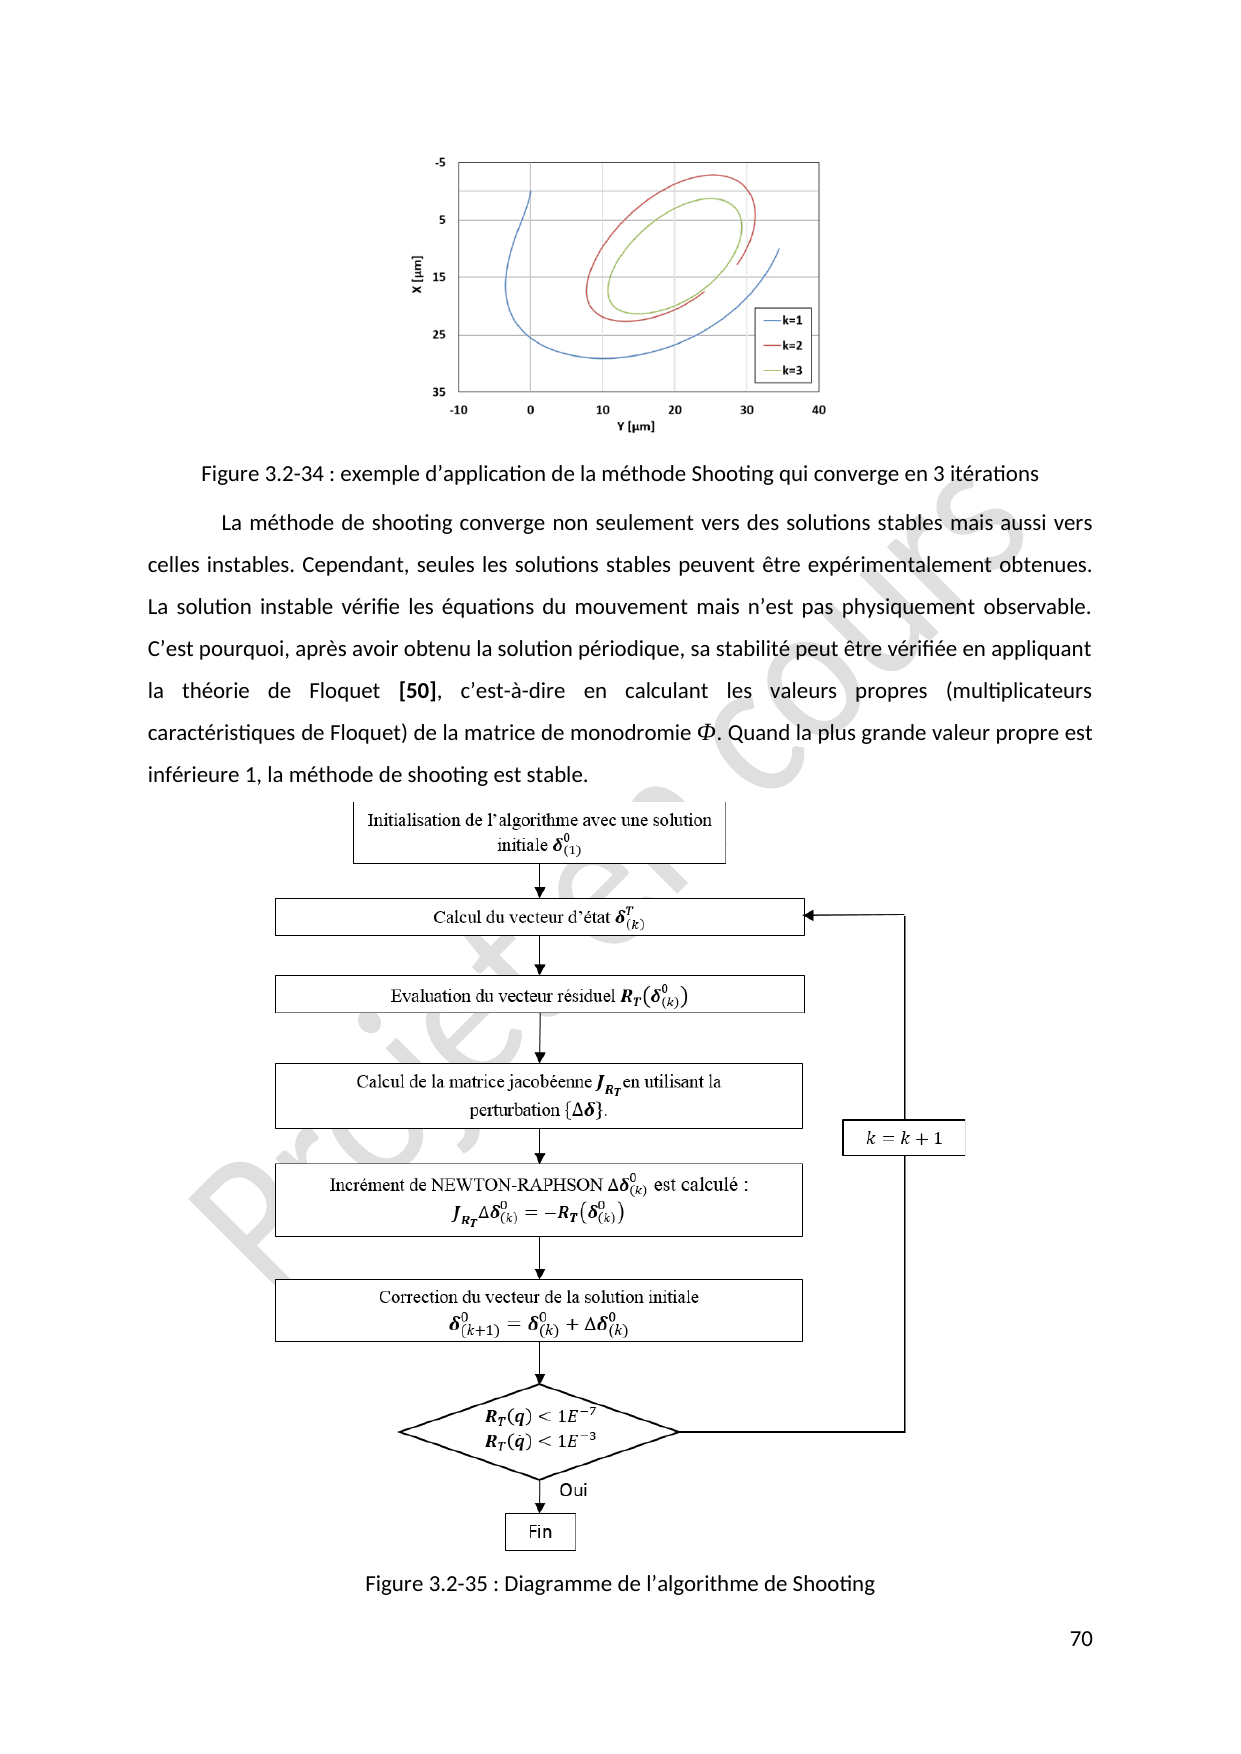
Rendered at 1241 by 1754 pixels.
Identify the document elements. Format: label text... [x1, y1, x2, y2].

text La méthode de shooting converge non seulement vers des solutions stables mais aussi vers celles instables. Cependant, seules les solutions stables peuvent être expérimentalement obtenues. La solution instable vérifie les équations du mouvement mais n’est pas physiquement observable. C’est pourquoi, après avoir obtenu la solution périodique, sa stabilité peut être vérifiée en appliquant la théorie de Floquet [50], c’est-à-dire en calculant les valeurs propres (multiplicateurs caractéristiques de Floquet) de la matrice de monodromie . Quand la plus grande valeur propre est inférieure 1, la méthode de shooting est stable. [148, 508, 1093, 788]
picture [403, 147, 837, 446]
picture [275, 802, 966, 1556]
